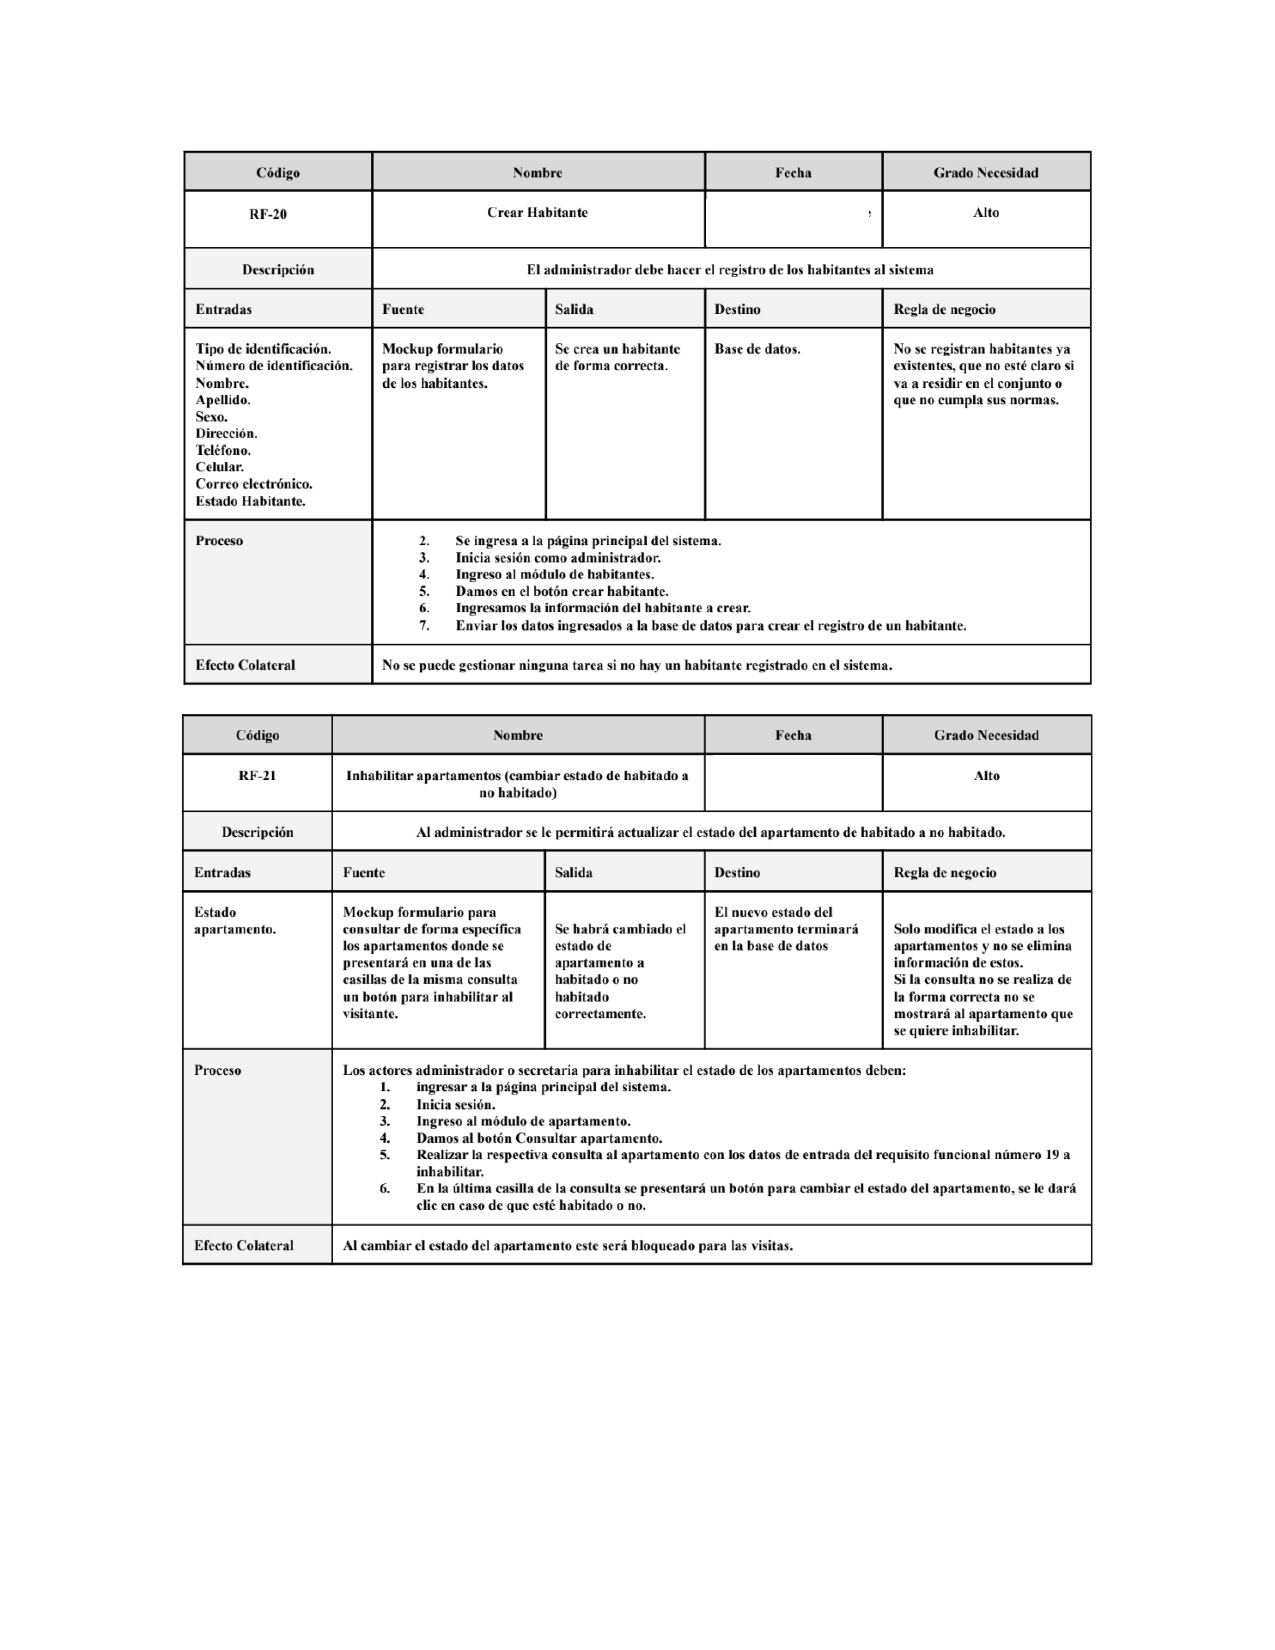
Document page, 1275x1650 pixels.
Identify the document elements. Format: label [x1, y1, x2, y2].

picture [177, 710, 1098, 1273]
picture [177, 147, 1098, 692]
